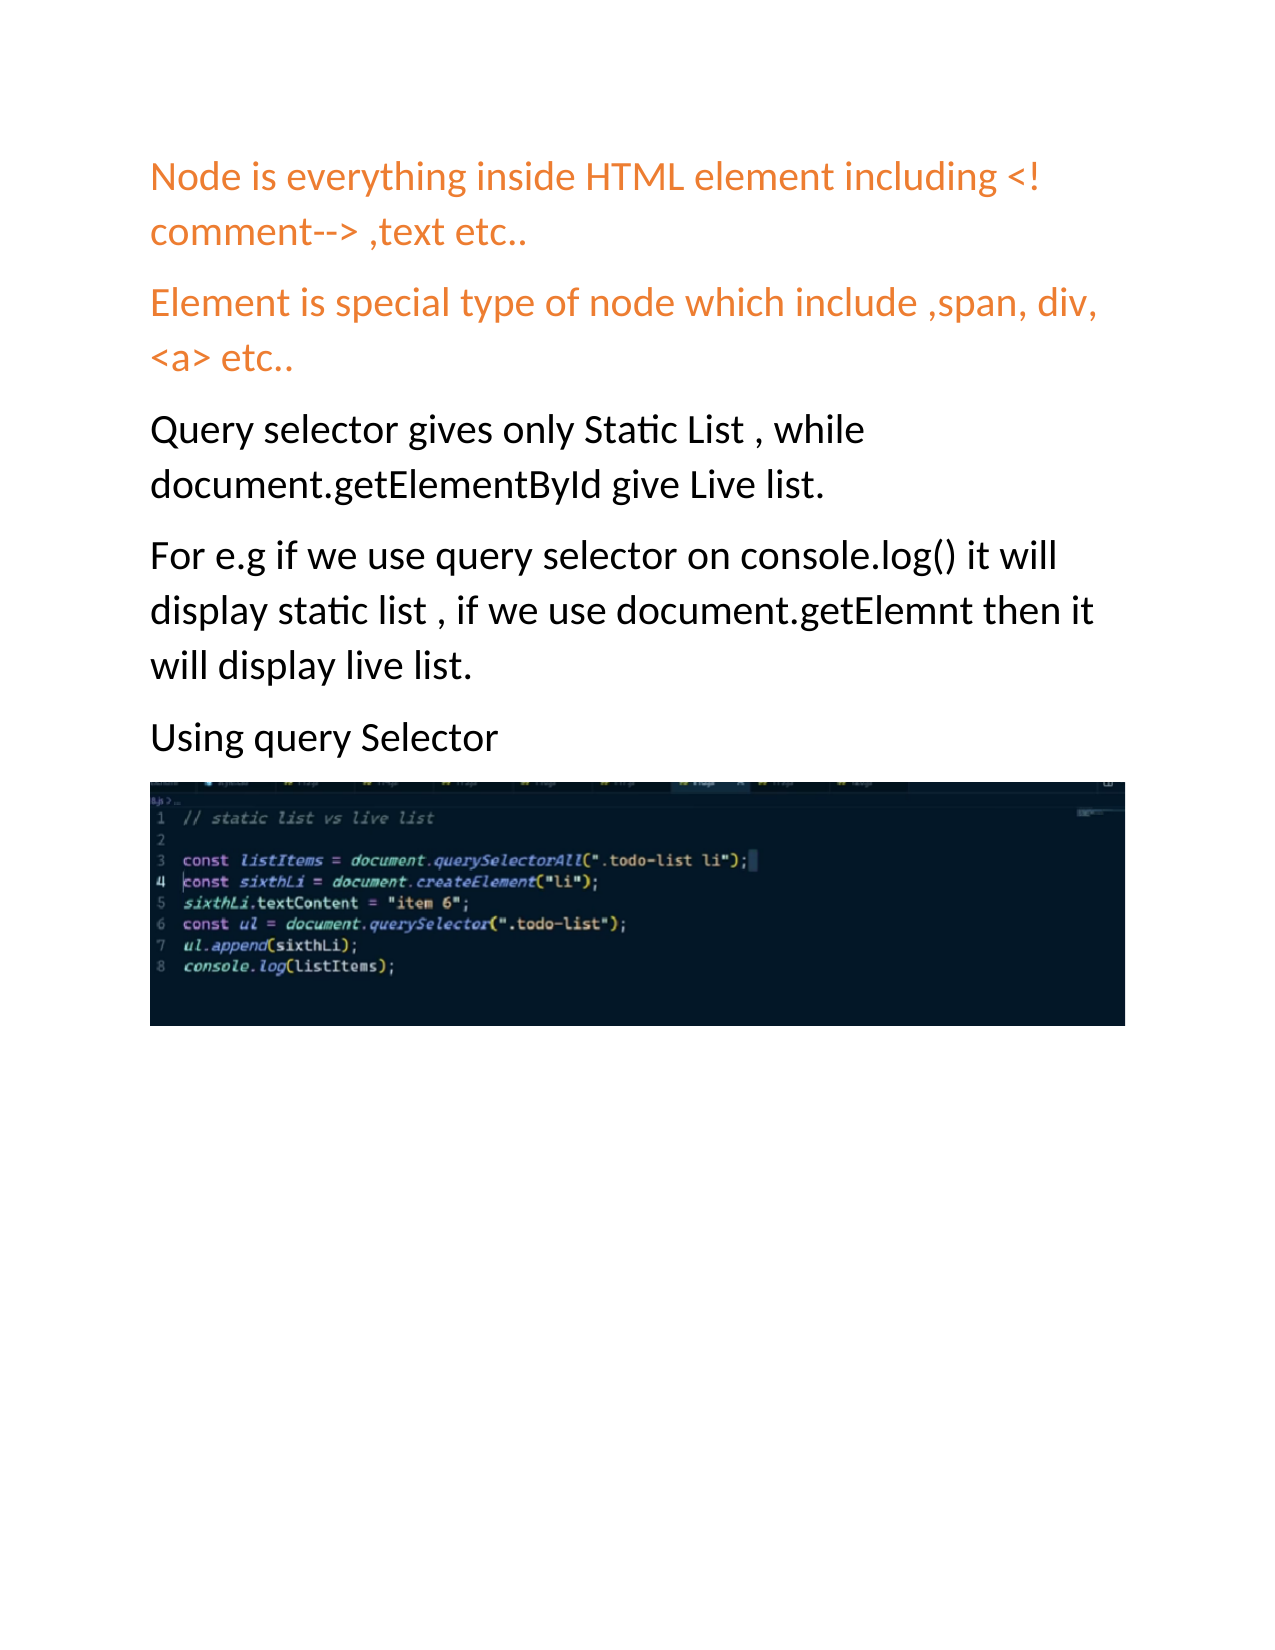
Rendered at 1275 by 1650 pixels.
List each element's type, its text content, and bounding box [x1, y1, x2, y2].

text Element is special type of node which include ,span, div, <a> etc.. [150, 276, 1125, 382]
text Using query Selector [150, 711, 1125, 762]
text Query selector gives only Static List , while document.getElementById give Live list. [150, 403, 1125, 509]
text For e.g if we use query selector on console.log() it will display static list , if we use document.getElemnt then it will display live list. [150, 529, 1125, 690]
text Node is everything inside HTML element including <!comment--> ,text etc.. [150, 150, 1125, 256]
picture [150, 782, 1125, 1026]
